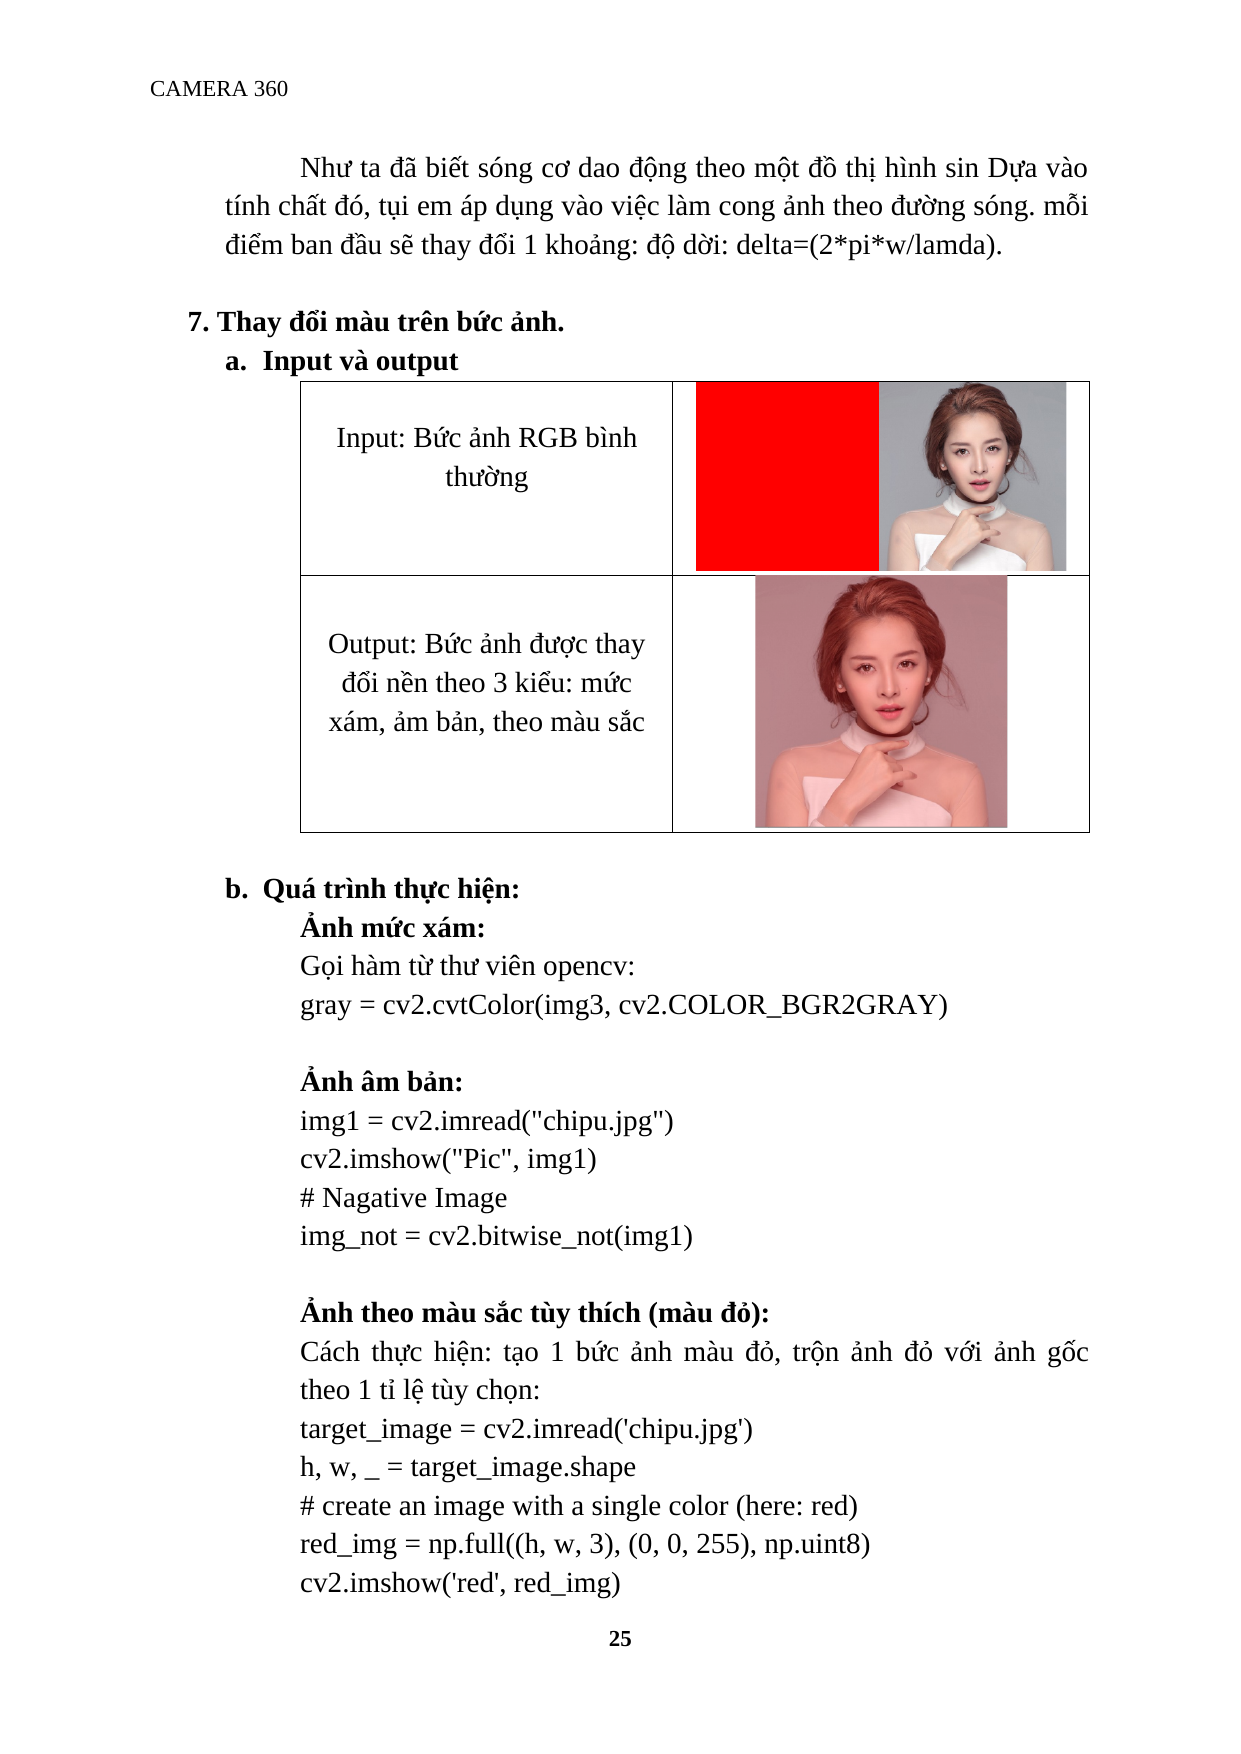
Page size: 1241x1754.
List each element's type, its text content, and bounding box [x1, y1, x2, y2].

table_cell Output: Bức ảnh được thay đổi nền theo 3 kiểu: mức xám, ảm bản, theo màu sắc [301, 576, 672, 832]
text # create an image with a single color (here: red) [300, 1488, 1090, 1522]
text Ảnh mức xám: [225, 910, 1090, 943]
picture [755, 575, 1008, 828]
text img_not = cv2.bitwise_not(img1) [300, 1218, 1090, 1252]
text Ảnh theo màu sắc tùy thích (màu đỏ): [300, 1295, 1090, 1329]
list Quá trình thực hiện: [225, 871, 1090, 905]
text cv2.imshow("Pic", img1) [300, 1141, 1090, 1175]
text cv2.imshow('red', red_img) [300, 1565, 1090, 1599]
text Ảnh âm bản: [300, 1064, 1090, 1098]
table_header [673, 382, 1089, 574]
text Gọi hàm từ thư viên opencv: [300, 948, 1090, 982]
text Như ta đã biết sóng cơ dao động theo một đồ thị hình sin Dựa vào tính chất đó, tụi em áp dụng vào việc làm cong ảnh theo đường sóng. mỗi điểm ban đầu sẽ thay đổi 1 khoảng: độ dời: delta=(2*pi*w/lamda). [225, 150, 1090, 261]
text img1 = cv2.imread("chipu.jpg") [300, 1103, 1090, 1136]
table_header Input: Bức ảnh RGB bình thường [301, 382, 672, 574]
table_cell [673, 576, 1089, 832]
picture [696, 382, 1067, 571]
text Cách thực hiện: tạo 1 bức ảnh màu đỏ, trộn ảnh đỏ với ảnh gốc theo 1 tỉ lệ tùy chọn: [300, 1334, 1090, 1406]
text red_img = np.full((h, w, 3), (0, 0, 255), np.uint8) [300, 1527, 1090, 1560]
text gray = cv2.cvtColor(img3, cv2.COLOR_BGR2GRAY) [300, 987, 1090, 1021]
text 7. Thay đổi màu trên bức ảnh. [187, 304, 1090, 338]
text target_image = cv2.imread('chipu.jpg') [300, 1411, 1090, 1444]
text # Nagative Image [300, 1180, 1090, 1213]
list Input và output [225, 343, 1090, 376]
text h, w, _ = target_image.shape [300, 1449, 1090, 1483]
